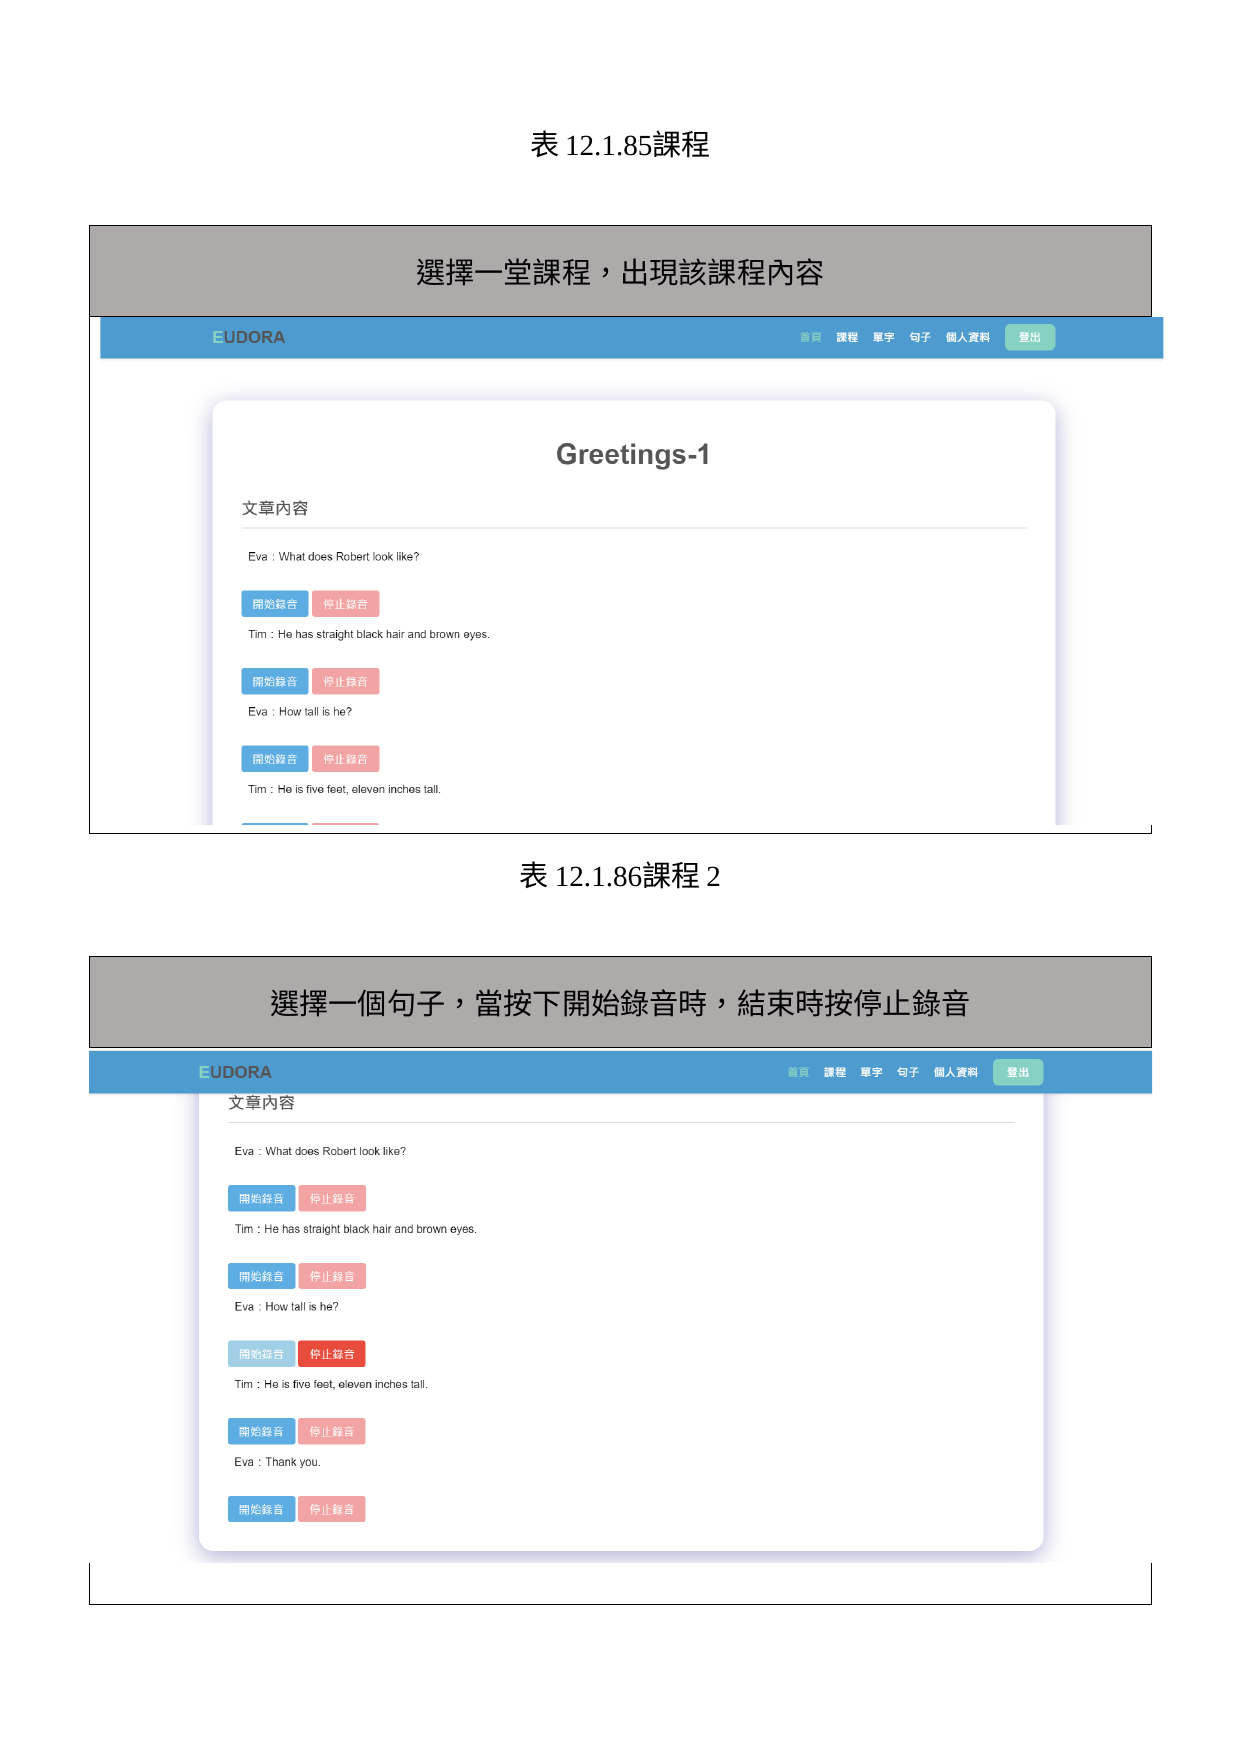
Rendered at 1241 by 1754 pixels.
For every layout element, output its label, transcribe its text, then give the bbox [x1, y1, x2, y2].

table_cell [90, 317, 1151, 833]
table_header 選擇一堂課程，出現該課程內容 [90, 226, 1151, 316]
table_header 選擇一個句子，當按下開始錄音時，結束時按停止錄音 [90, 957, 1151, 1047]
table_cell [90, 1563, 1151, 1604]
picture [100, 317, 1164, 825]
picture [89, 1048, 1153, 1563]
